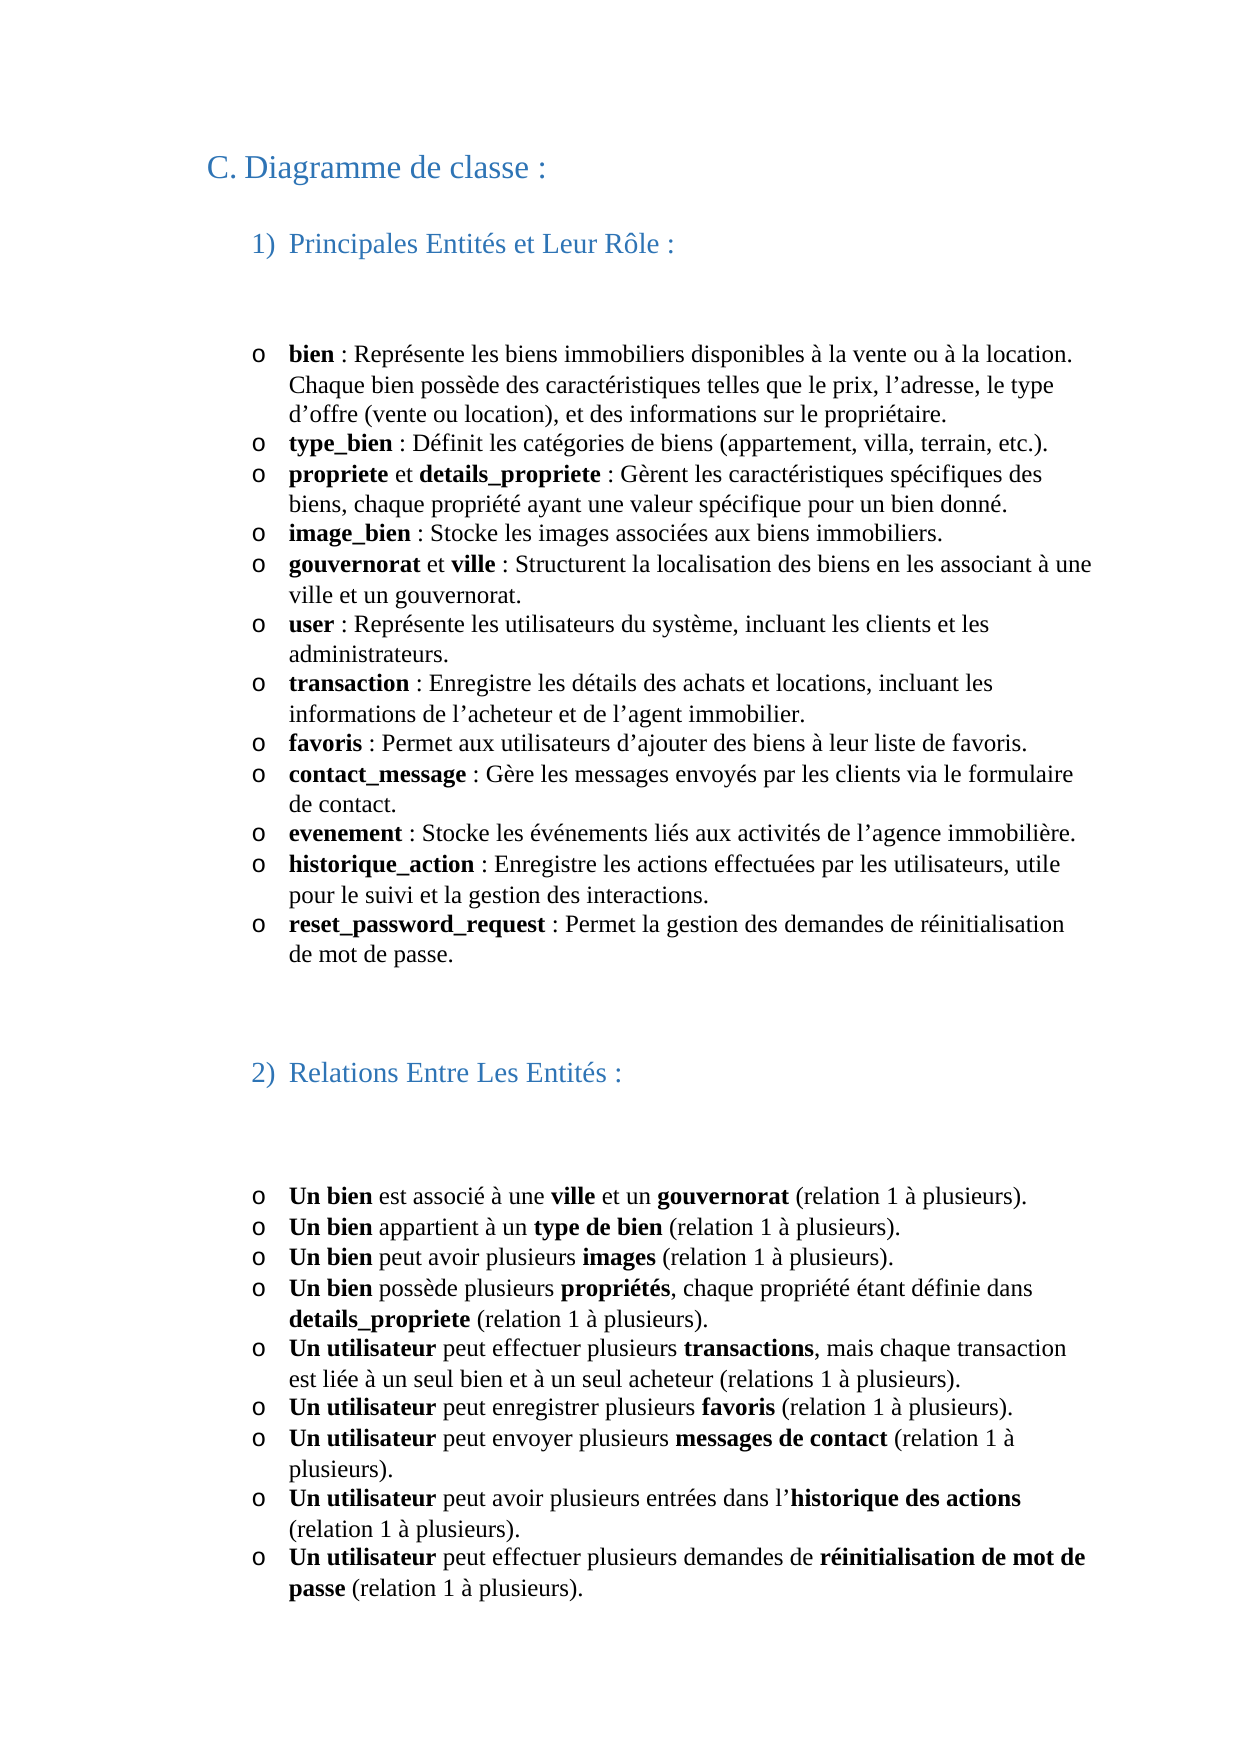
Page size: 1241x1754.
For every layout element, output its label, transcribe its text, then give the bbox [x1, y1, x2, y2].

list type_bien : Définit les catégories de biens (appartement, villa, terrain, etc.). [251, 428, 1093, 459]
list image_bien : Stocke les images associées aux biens immobiliers. [251, 518, 1093, 549]
list Un utilisateur peut avoir plusieurs entrées dans l’historique des actions (relation 1 à plusieurs). [251, 1483, 1093, 1542]
list Un bien possède plusieurs propriétés, chaque propriété étant définie dans details_propriete (relation 1 à plusieurs). [251, 1273, 1093, 1333]
list contact_message : Gère les messages envoyés par les clients via le formulaire de contact. [251, 759, 1093, 818]
list Un bien appartient à un type de bien (relation 1 à plusieurs). [251, 1212, 1093, 1242]
list bien : Représente les biens immobiliers disponibles à la vente ou à la location. Chaque bien possède des caractéristiques telles que le prix, l’adresse, le type d’offre (vente ou location), et des informations sur le propriétaire. [251, 339, 1093, 428]
list favoris : Permet aux utilisateurs d’ajouter des biens à leur liste de favoris. [251, 728, 1093, 759]
subtitle Diagramme de classe : [207, 148, 1093, 186]
list Un utilisateur peut enregistrer plusieurs favoris (relation 1 à plusieurs). [251, 1392, 1093, 1423]
list transaction : Enregistre les détails des achats et locations, incluant les informations de l’acheteur et de l’agent immobilier. [251, 668, 1093, 728]
list propriete et details_propriete : Gèrent les caractéristiques spécifiques des biens, chaque propriété ayant une valeur spécifique pour un bien donné. [251, 459, 1093, 518]
list Un bien peut avoir plusieurs images (relation 1 à plusieurs). [251, 1242, 1093, 1273]
list gouvernorat et ville : Structurent la localisation des biens en les associant à une ville et un gouvernorat. [251, 549, 1093, 609]
list Principales Entités et Leur Rôle : [251, 226, 1093, 260]
list Relations Entre Les Entités : [251, 1055, 1093, 1089]
list Un utilisateur peut envoyer plusieurs messages de contact (relation 1 à plusieurs). [251, 1423, 1093, 1483]
list evenement : Stocke les événements liés aux activités de l’agence immobilière. [251, 818, 1093, 849]
list Un bien est associé à une ville et un gouvernorat (relation 1 à plusieurs). [251, 1181, 1093, 1212]
list reset_password_request : Permet la gestion des demandes de réinitialisation de mot de passe. [251, 909, 1093, 968]
list user : Représente les utilisateurs du système, incluant les clients et les administrateurs. [251, 609, 1093, 668]
list Un utilisateur peut effectuer plusieurs transactions, mais chaque transaction est liée à un seul bien et à un seul acheteur (relations 1 à plusieurs). [251, 1333, 1093, 1392]
list historique_action : Enregistre les actions effectuées par les utilisateurs, utile pour le suivi et la gestion des interactions. [251, 849, 1093, 909]
list Un utilisateur peut effectuer plusieurs demandes de réinitialisation de mot de passe (relation 1 à plusieurs). [251, 1542, 1093, 1602]
